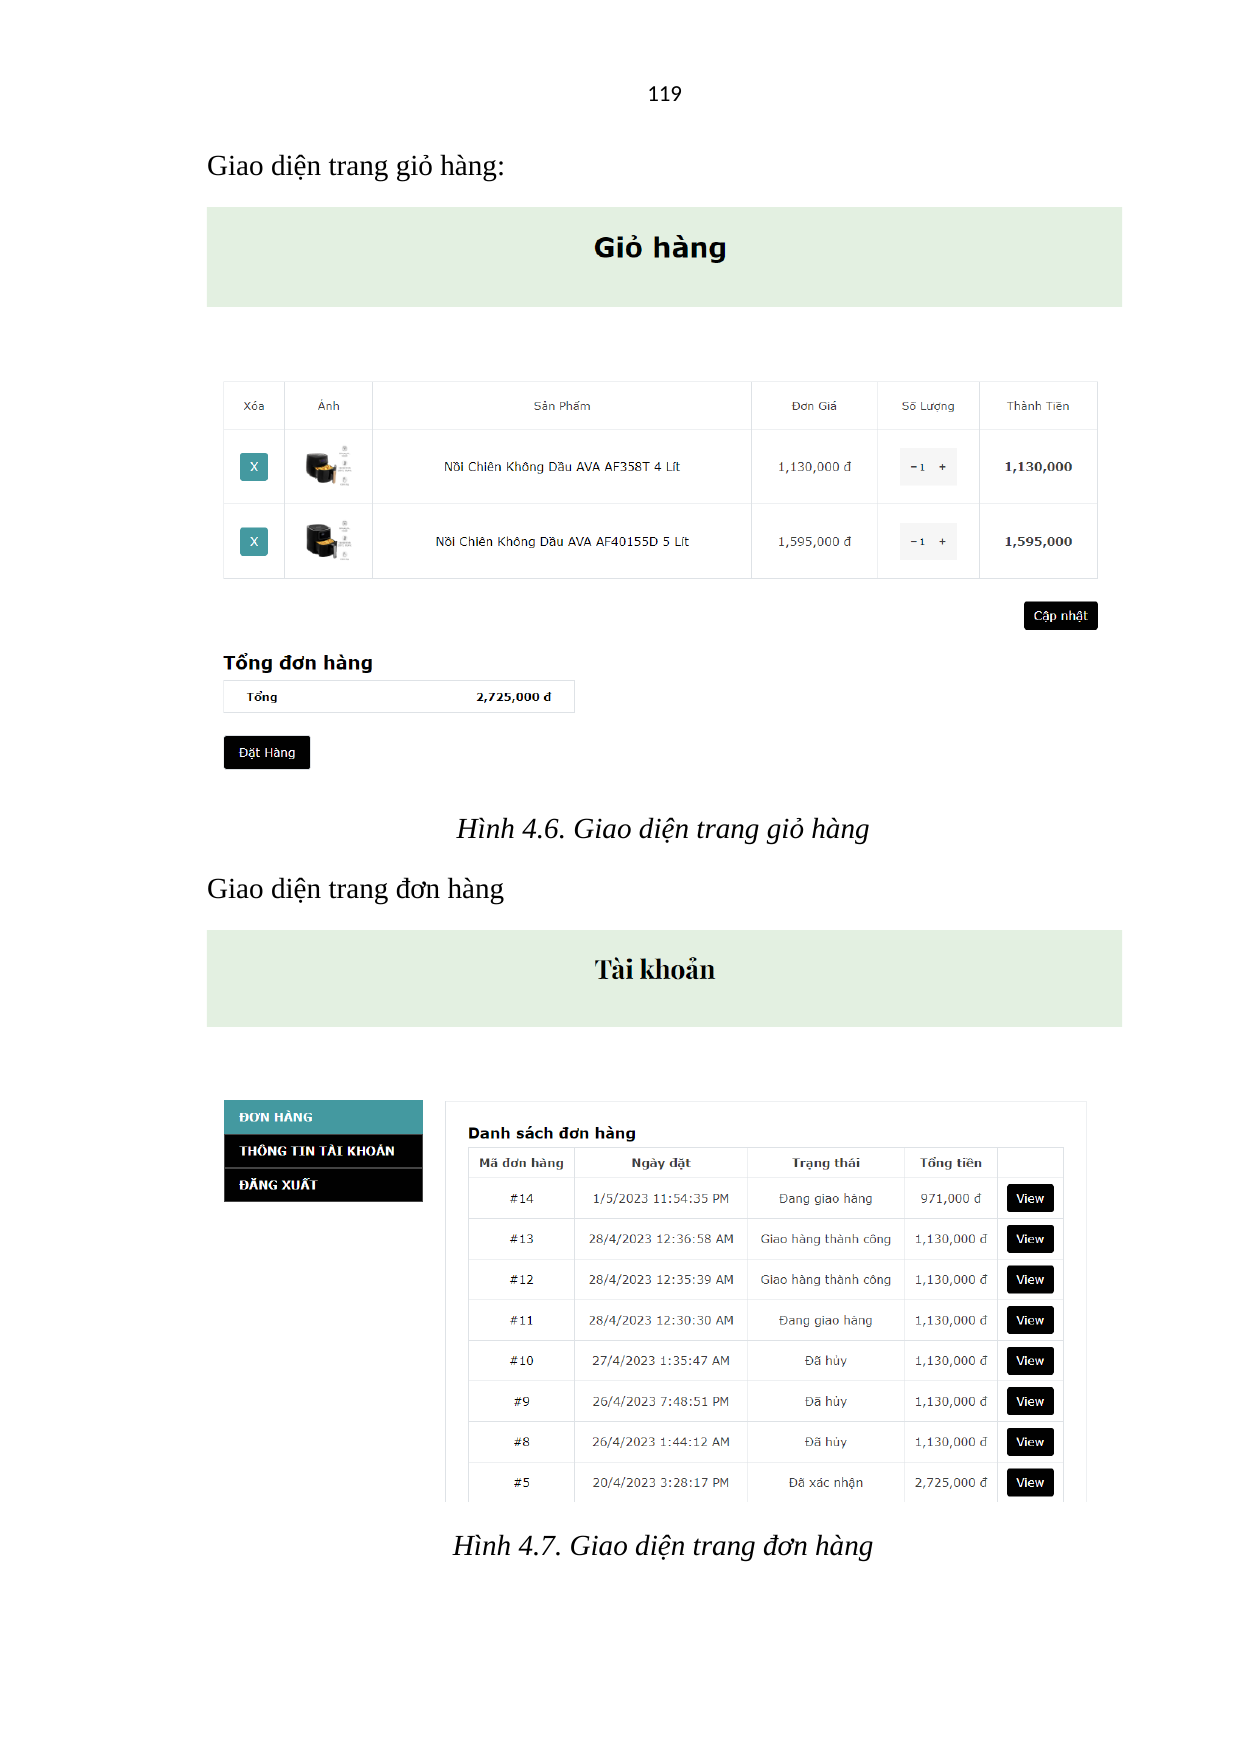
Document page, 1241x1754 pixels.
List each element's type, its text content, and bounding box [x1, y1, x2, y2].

text Hình 4.7. Giao diện trang đơn hàng [207, 1528, 1122, 1561]
text Hình 4.6. Giao diện trang giỏ hàng [207, 811, 1122, 844]
text Giao diện trang đơn hàng [207, 871, 1122, 904]
picture [206, 207, 1123, 785]
picture [206, 930, 1123, 1502]
text Giao diện trang giỏ hàng: [207, 148, 1122, 181]
